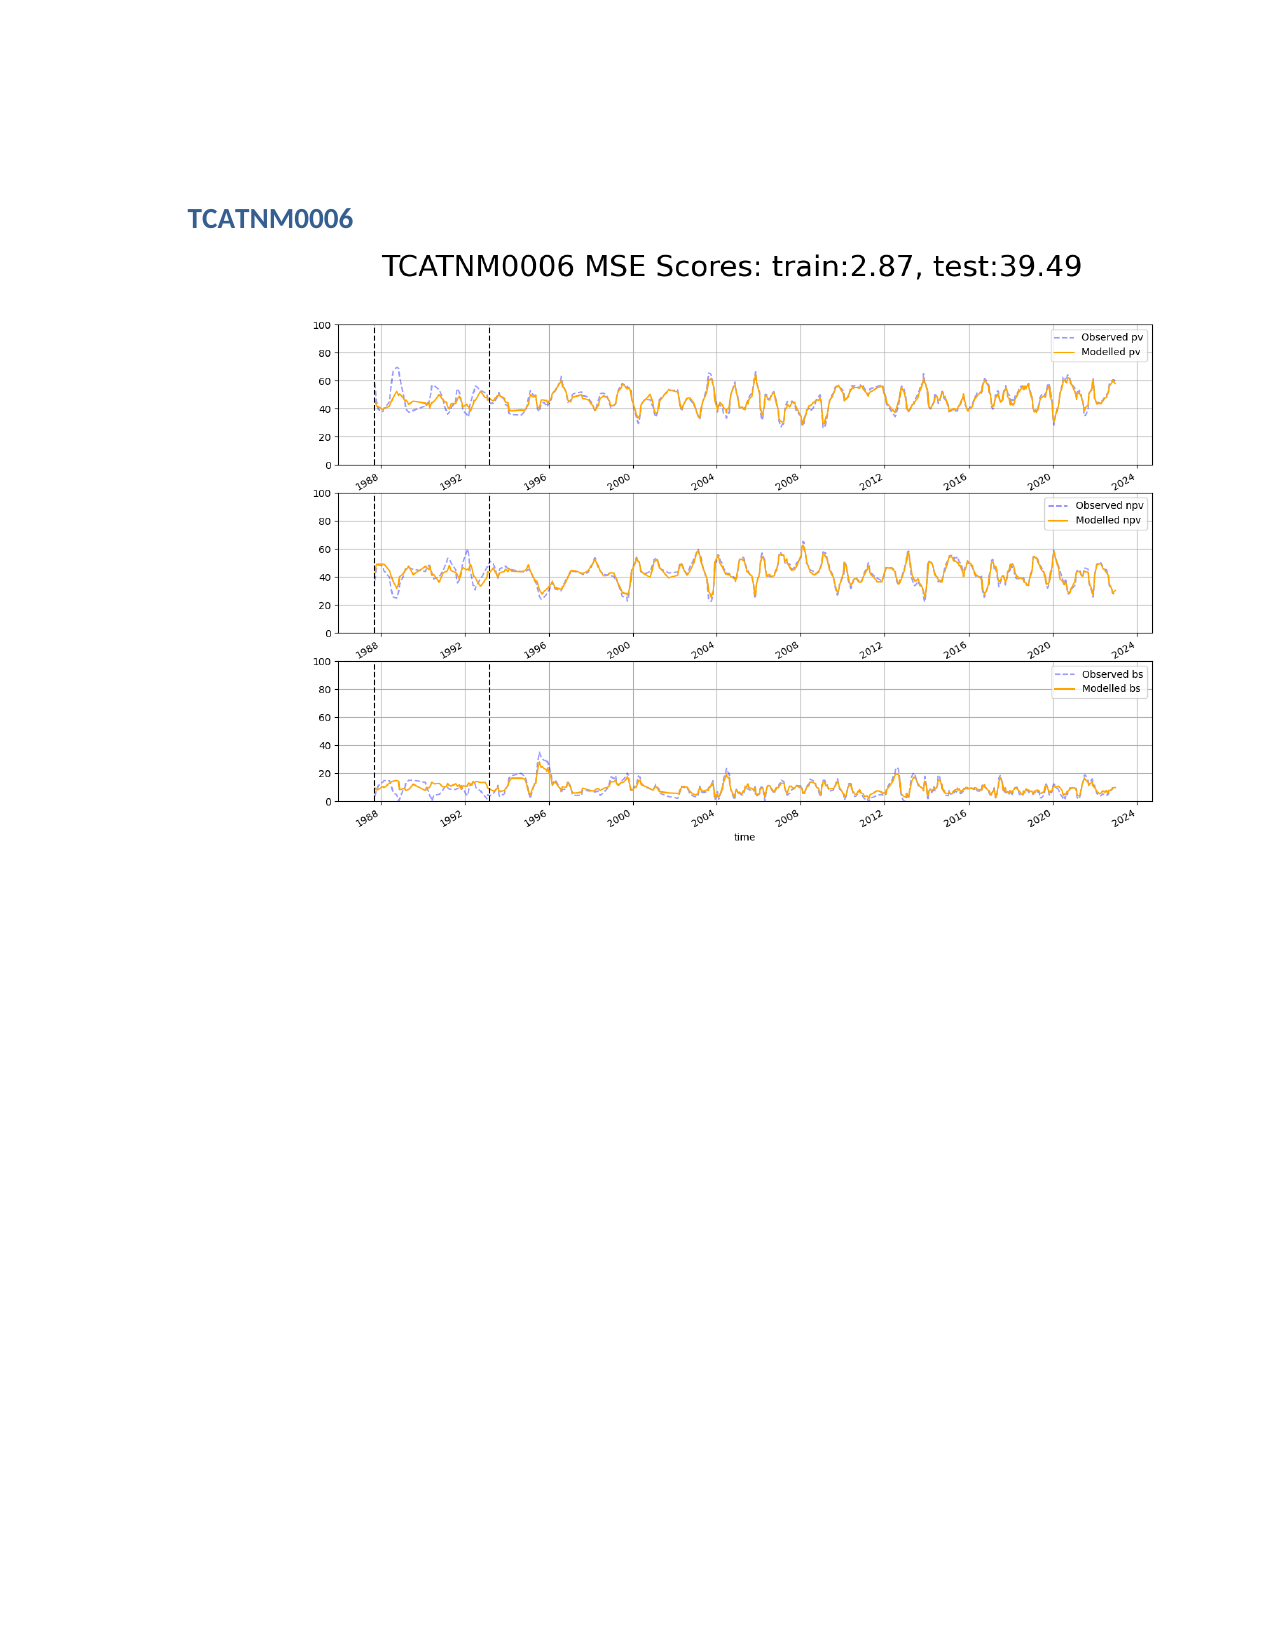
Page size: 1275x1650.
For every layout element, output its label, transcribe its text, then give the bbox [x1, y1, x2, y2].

picture [206, 241, 1257, 941]
subtitle TCATNM0006 [187, 200, 1087, 236]
